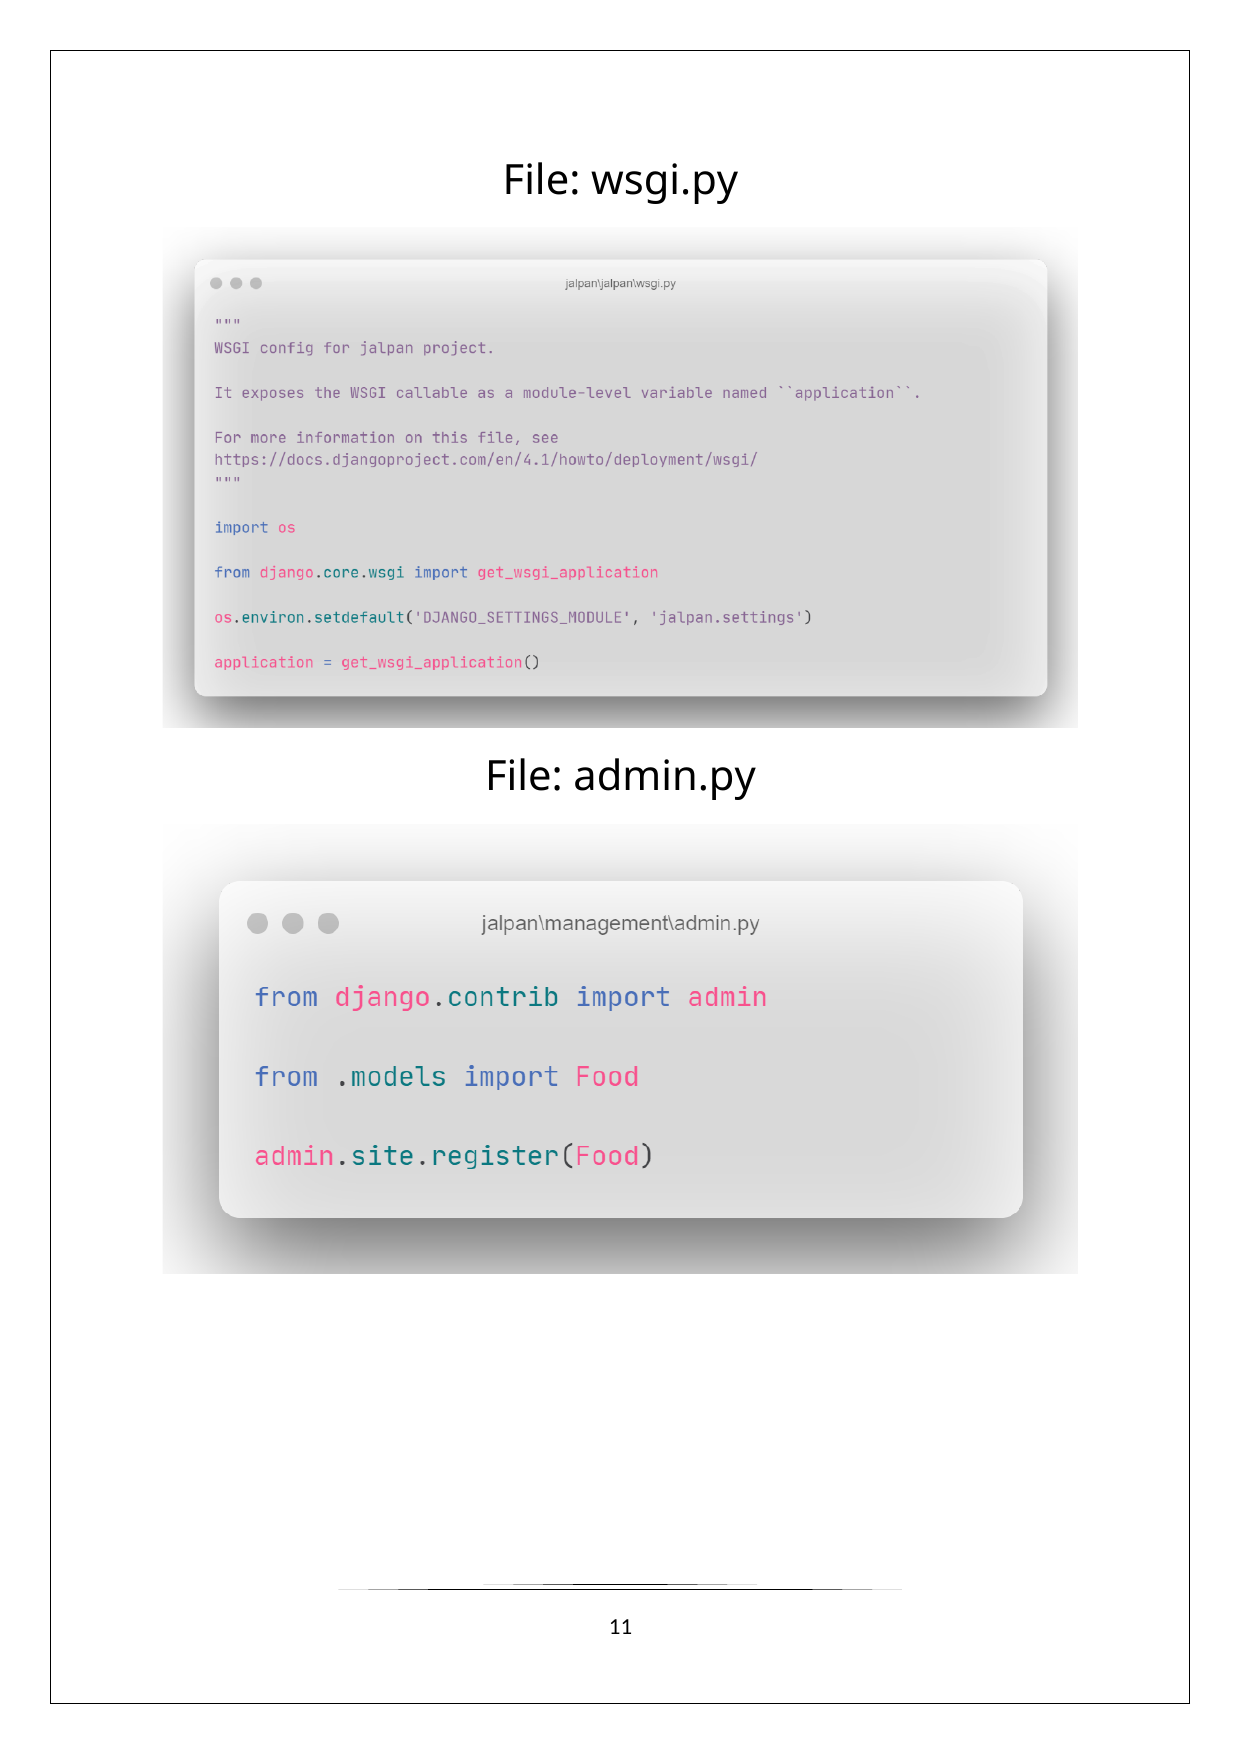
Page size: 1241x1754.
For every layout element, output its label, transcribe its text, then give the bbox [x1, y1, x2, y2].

text File: admin.py [103, 746, 1137, 803]
picture [162, 227, 1078, 728]
text File: wsgi.py [103, 150, 1137, 207]
picture [162, 824, 1078, 1274]
